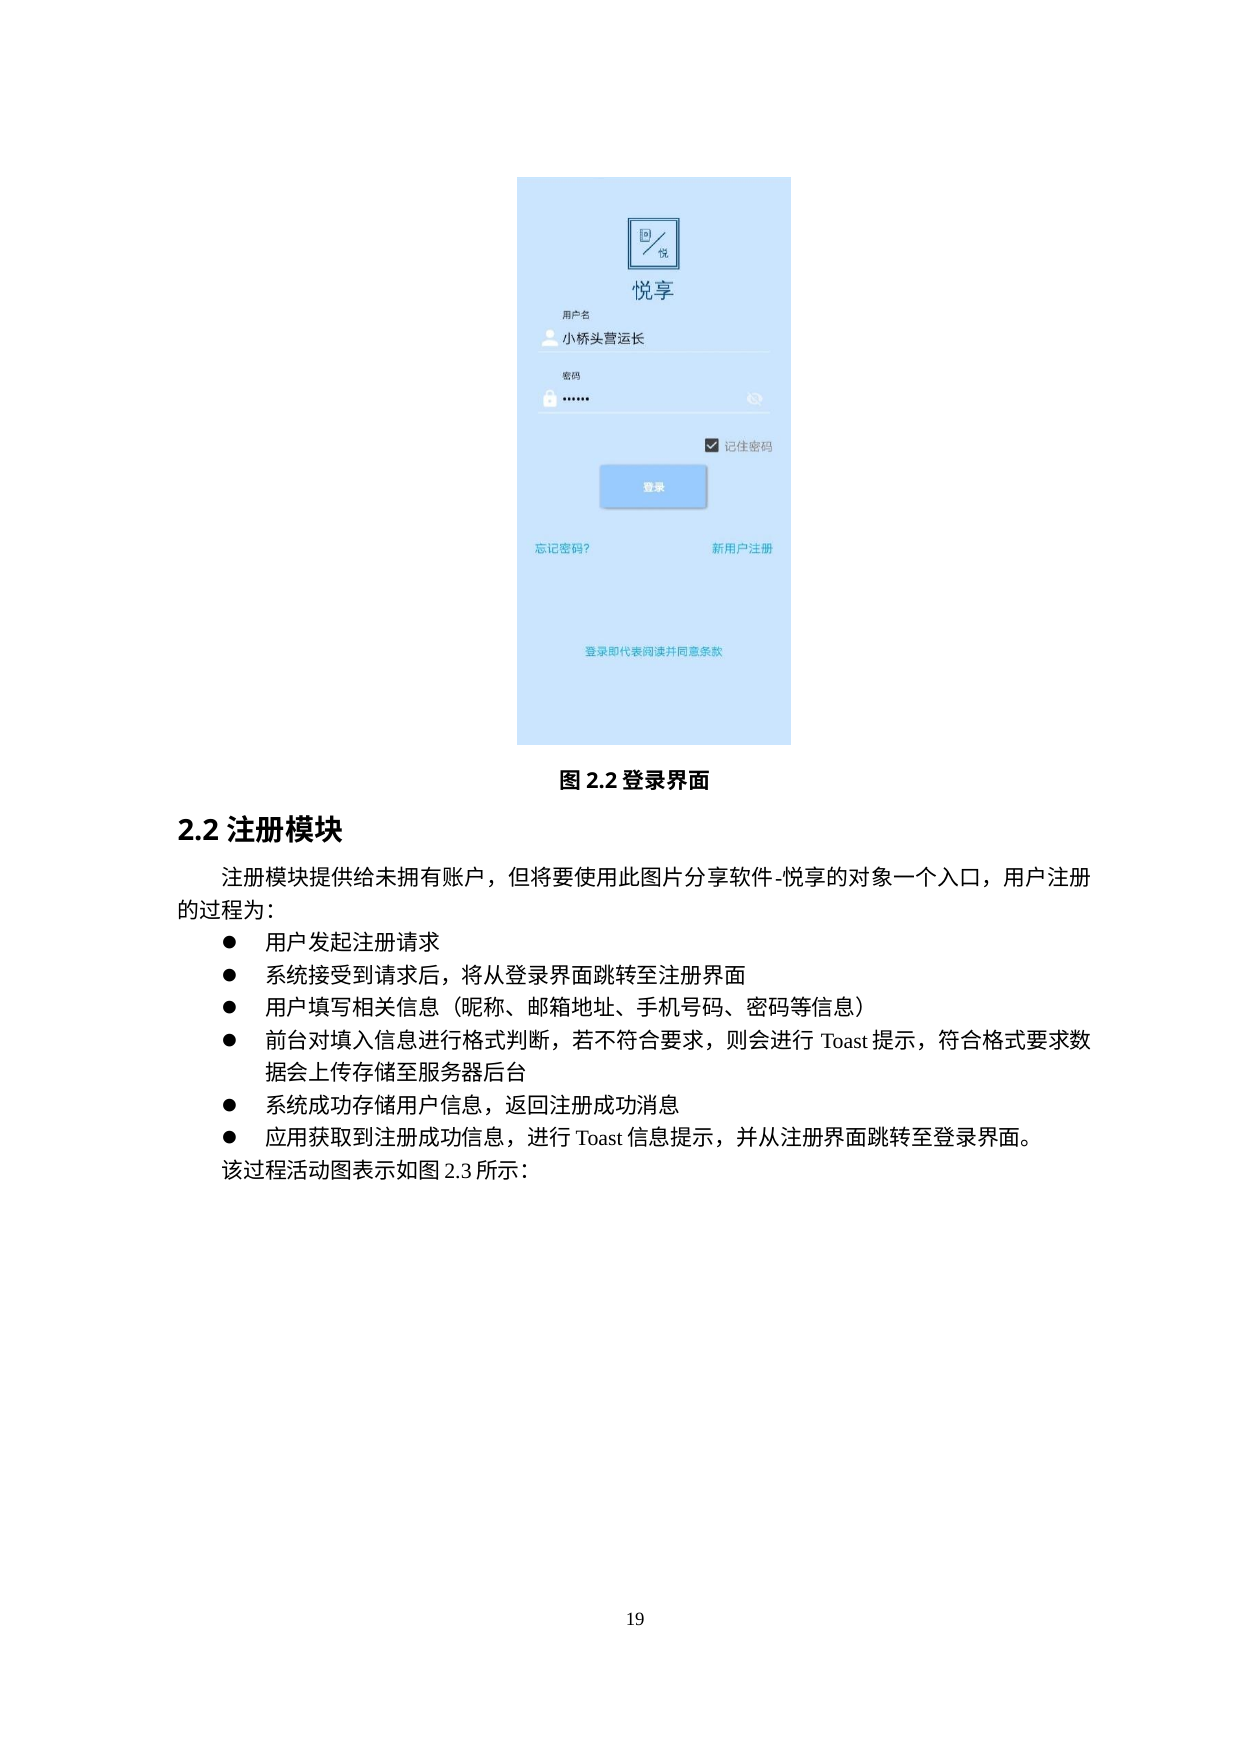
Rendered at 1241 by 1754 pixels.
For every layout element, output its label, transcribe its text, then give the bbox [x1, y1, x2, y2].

list 用户发起注册请求 [221, 925, 1092, 957]
text 图2.2 登录界面 [177, 762, 1092, 795]
list 应用获取到注册成功信息，进行Toast信息提示，并从注册界面跳转至登录界面。 [221, 1120, 1092, 1152]
list 用户填写相关信息（昵称、邮箱地址、手机号码、密码等信息） [221, 990, 1092, 1022]
subtitle 2.2 注册模块 [177, 795, 1092, 860]
list 前台对填入信息进行格式判断，若不符合要求，则会进行Toast提示，符合格式要求数据会上传存储至服务器后台 [221, 1022, 1092, 1087]
list 系统接受到请求后，将从登录界面跳转至注册界面 [221, 957, 1092, 990]
picture [517, 177, 791, 745]
text 注册模块提供给未拥有账户，但将要使用此图片分享软件-悦享的对象一个入口，用户注册的过程为： [177, 860, 1092, 925]
list 系统成功存储用户信息，返回注册成功消息 [221, 1087, 1092, 1120]
text 该过程活动图表示如图2.3所示： [221, 1152, 1092, 1185]
